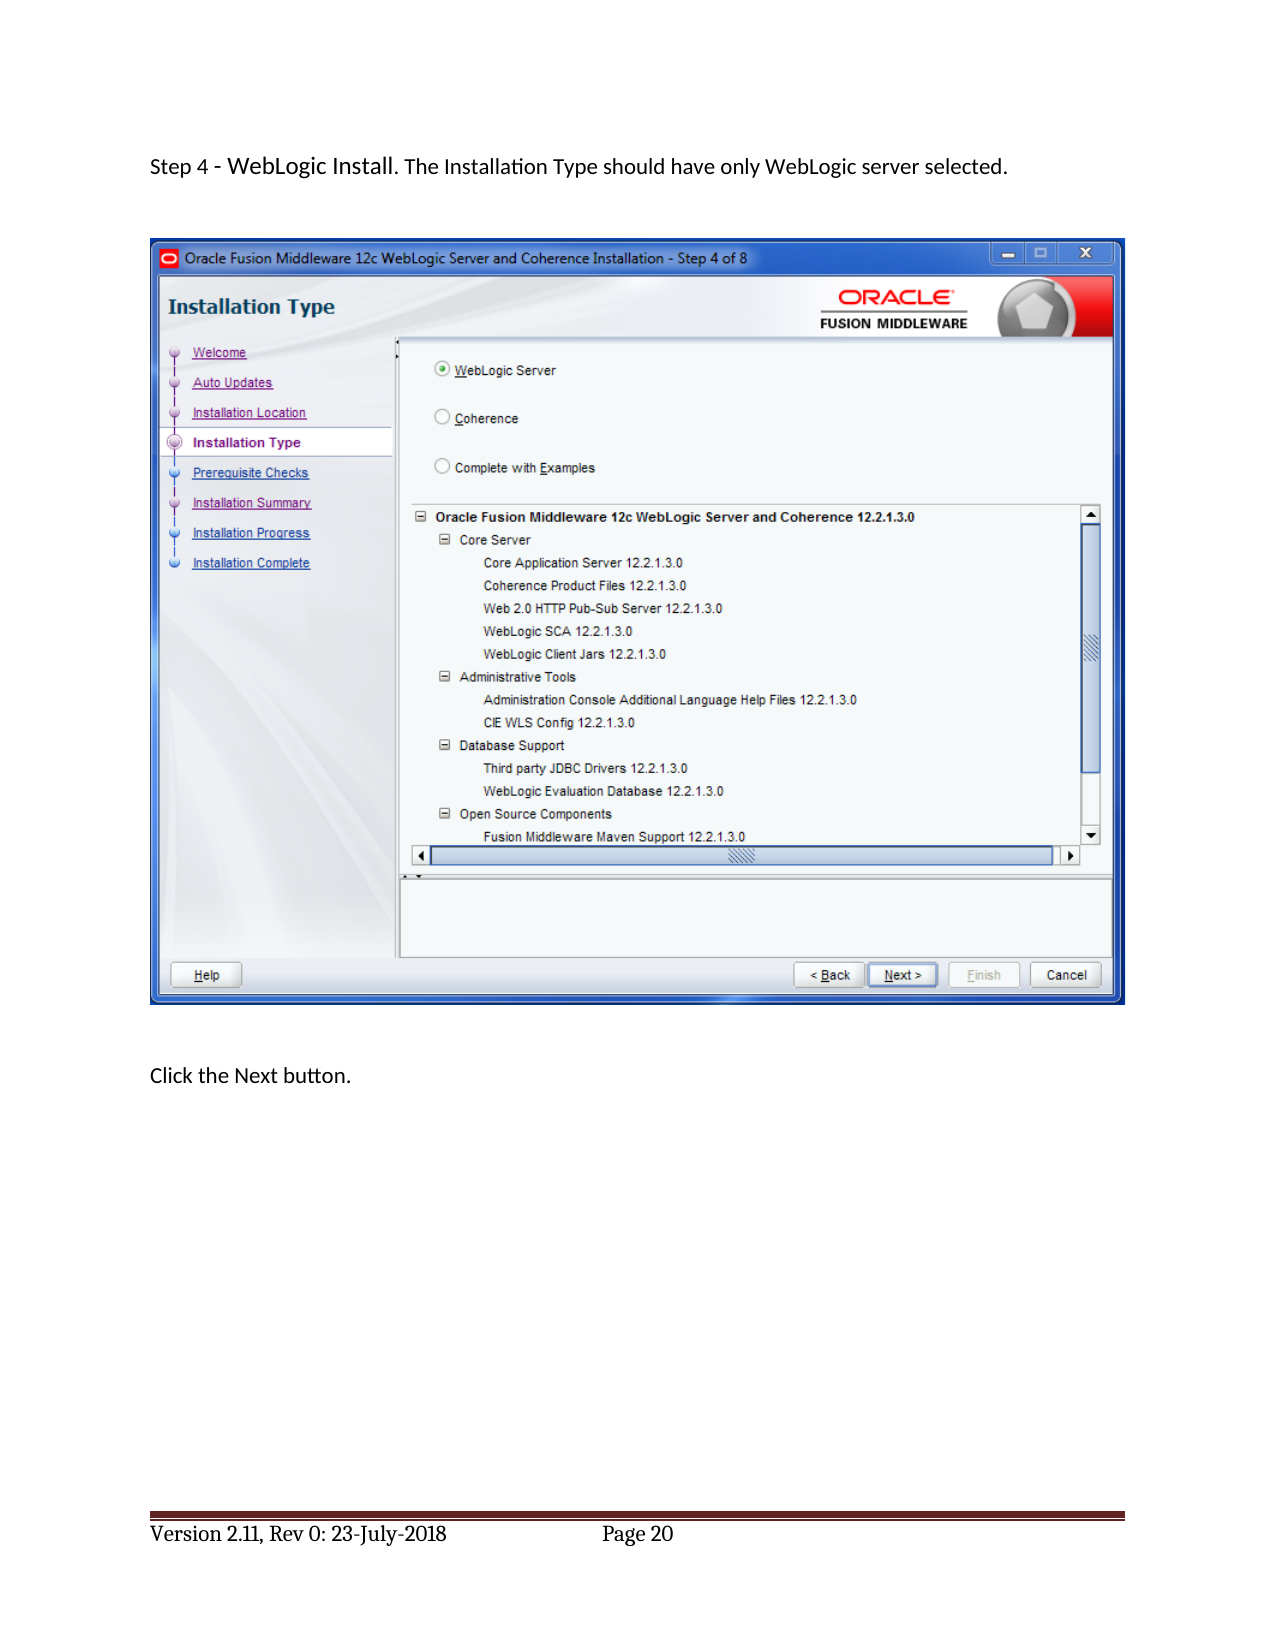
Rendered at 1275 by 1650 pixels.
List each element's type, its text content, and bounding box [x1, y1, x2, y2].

text Click the Next button. [150, 1062, 1125, 1089]
text Step 4 - WebLogic Install. The Installation Type should have only WebLogic server selected. [150, 150, 1125, 181]
picture [150, 238, 1125, 1005]
